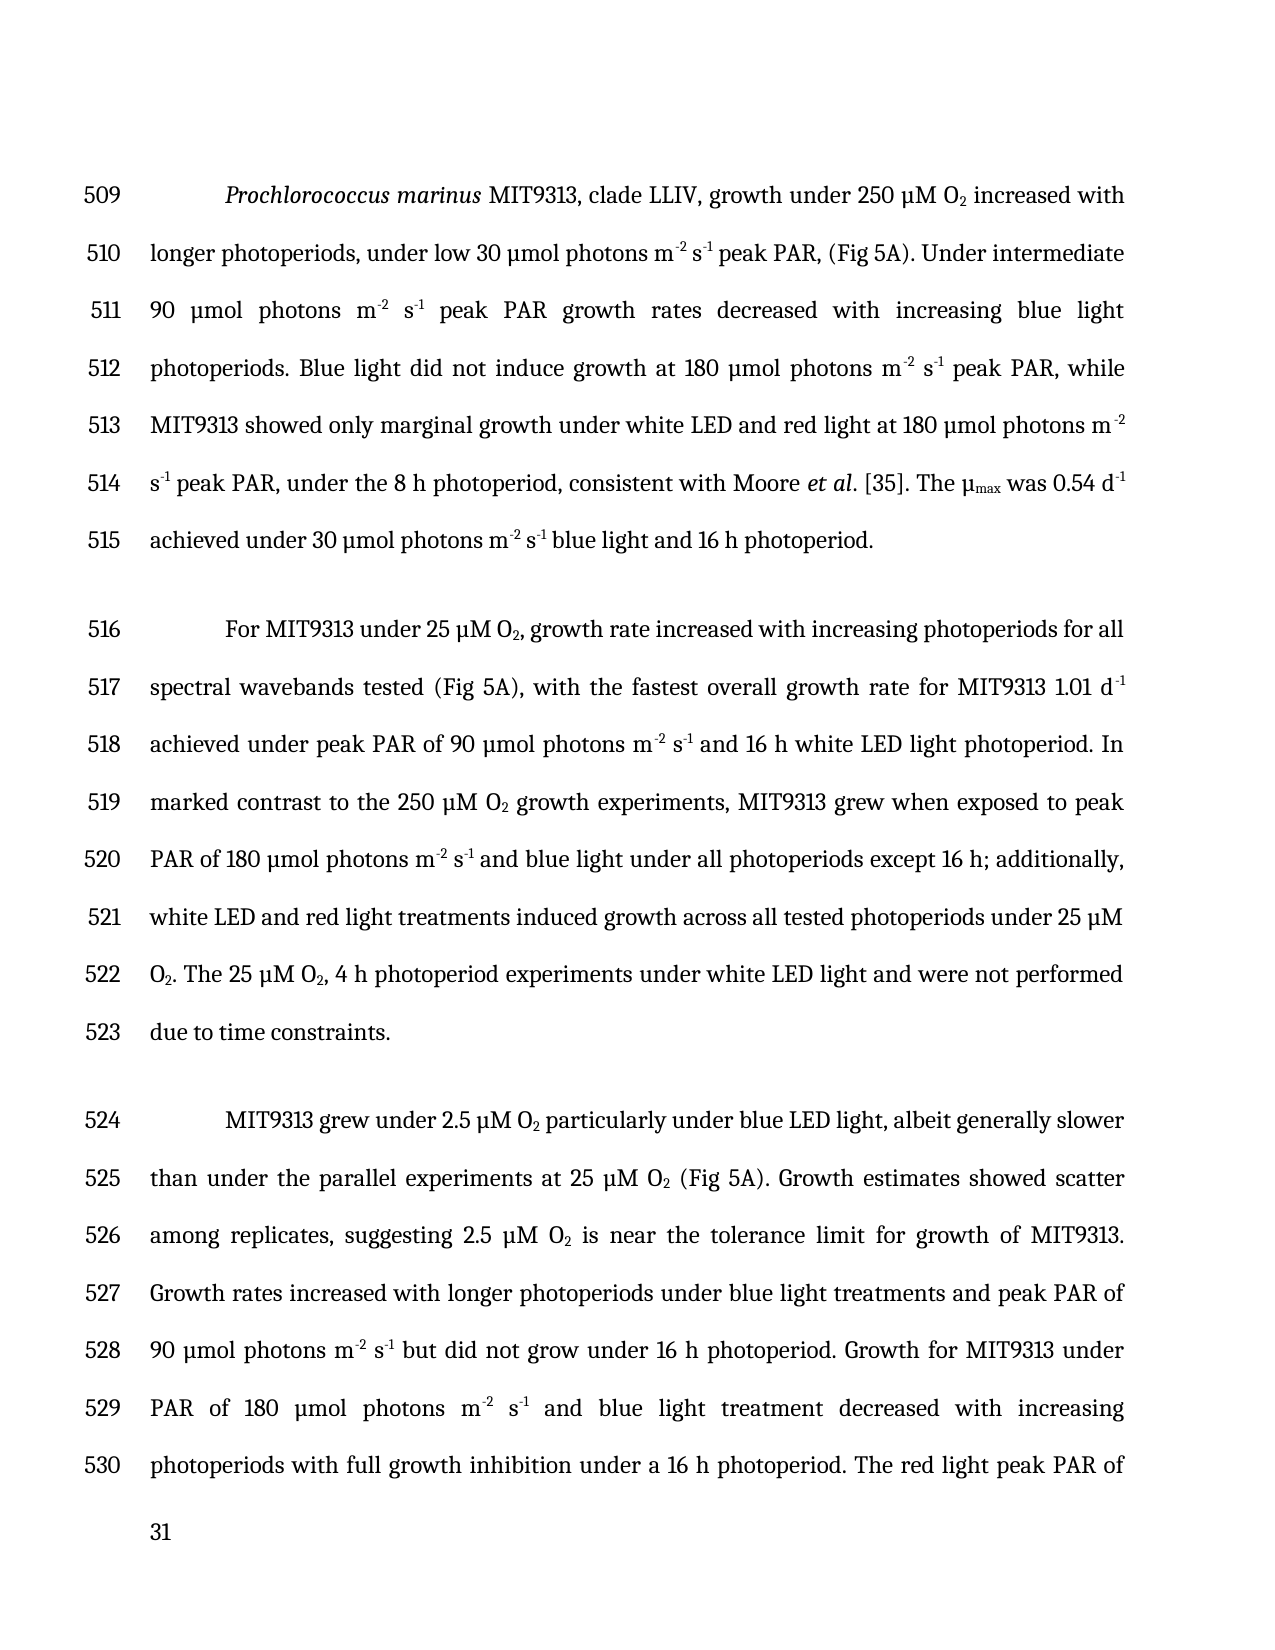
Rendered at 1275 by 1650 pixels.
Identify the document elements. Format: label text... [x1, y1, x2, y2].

text Prochlorococcus marinus MIT9313, clade LLIV, growth under 250 µM O2 increased with longer photoperiods, under low 30 µmol photons m-2 s-1 peak PAR, (Fig 5A). Under intermediate 90 µmol photons m-2 s-1 peak PAR growth rates decreased with increasing blue light photoperiods. Blue light did not induce growth at 180 µmol photons m-2 s-1 peak PAR, while MIT9313 showed only marginal growth under white LED and red light at 180 µmol photons m-2 s-1 peak PAR, under the 8 h photoperiod, consistent with Moore et al. [35]. The µmax was 0.54 d-1 achieved under 30 µmol photons m-2 s-1 blue light and 16 h photoperiod. [150, 181, 1125, 555]
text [150, 1106, 1125, 1480]
text For MIT9313 under 25 µM O2, growth rate increased with increasing photoperiods for all spectral wavebands tested (Fig 5A), with the fastest overall growth rate for MIT9313 1.01 d-1 achieved under peak PAR of 90 µmol photons m-2 s-1 and 16 h white LED light photoperiod. In marked contrast to the 250 µM O2 growth experiments, MIT9313 grew when exposed to peak PAR of 180 µmol photons m-2 s-1 and blue light under all photoperiods except 16 h; additionally, white LED and red light treatments induced growth across all tested photoperiods under 25 µM O2. The 25 µM O2, 4 h photoperiod experiments under white LED light and were not performed due to time constraints. [150, 615, 1125, 1046]
